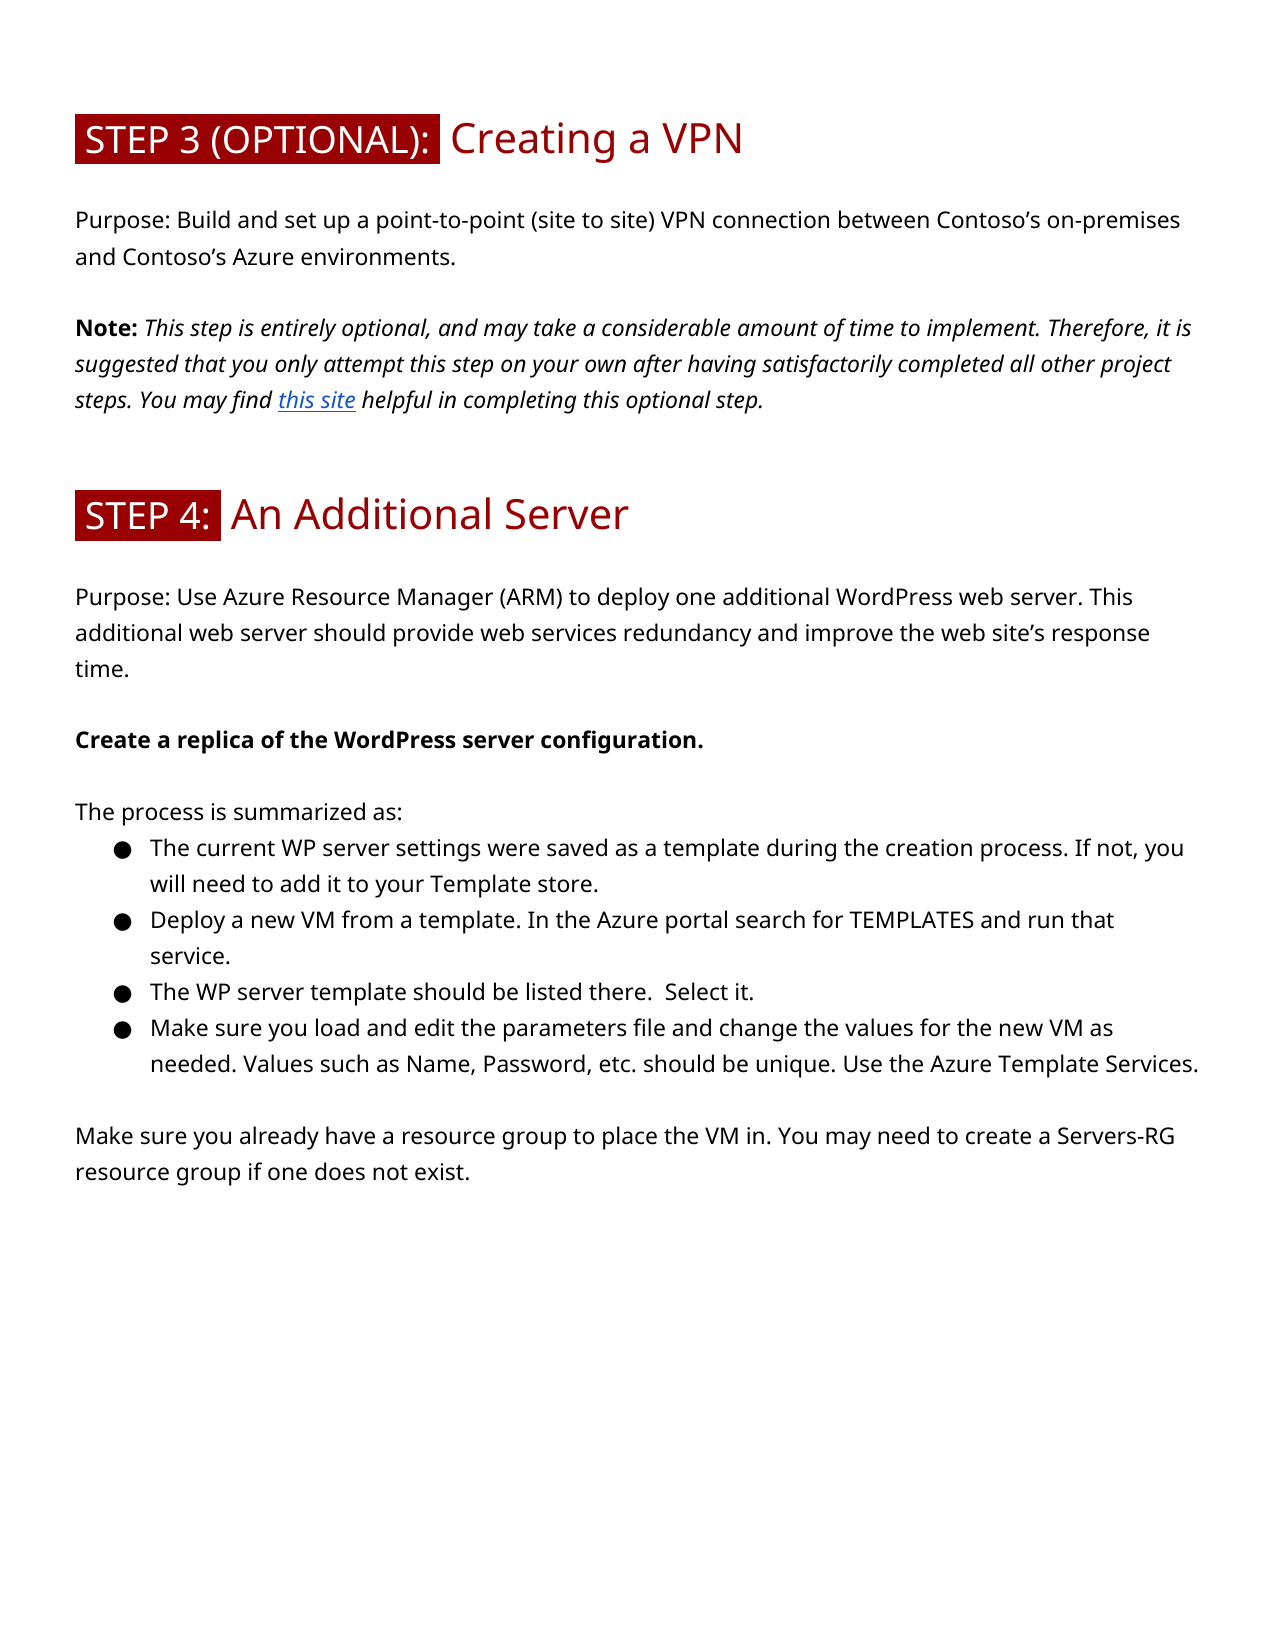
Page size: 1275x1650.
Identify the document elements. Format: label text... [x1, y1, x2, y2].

text Create a replica of the WordPress server configuration. [75, 724, 1200, 756]
text STEP 3 (OPTIONAL): Creating a VPN [75, 109, 1200, 166]
list Deploy a new VM from a template. In the Azure portal search for TEMPLATES and run that service. [112, 904, 1200, 971]
text Purpose: Build and set up a point-to-point (site to site) VPN connection between Contoso’s on-premises and Contoso’s Azure environments. [75, 204, 1200, 272]
text Purpose: Use Azure Resource Manager (ARM) to deploy one additional WordPress web server. This additional web server should provide web services redundancy and improve the web site’s response time. [75, 581, 1200, 684]
text Make sure you already have a resource group to place the VM in. You may need to create a Servers-RG resource group if one does not exist. [75, 1120, 1200, 1187]
text Note: This step is entirely optional, and may take a considerable amount of time to implement. Therefore, it is suggested that you only attempt this step on your own after having satisfactorily completed all other project steps. You may find this site helpful in completing this optional step. [75, 312, 1200, 415]
text STEP 4: An Additional Server [75, 485, 1200, 542]
text The process is summarized as: [75, 796, 1200, 827]
list The current WP server settings were saved as a template during the creation process. If not, you will need to add it to your Template store. [112, 832, 1200, 899]
list The WP server template should be listed there. Select it. [112, 976, 1200, 1007]
list Make sure you load and edit the parameters file and change the values for the new VM as needed. Values such as Name, Password, etc. should be unique. Use the Azure Template Services. [112, 1012, 1200, 1079]
